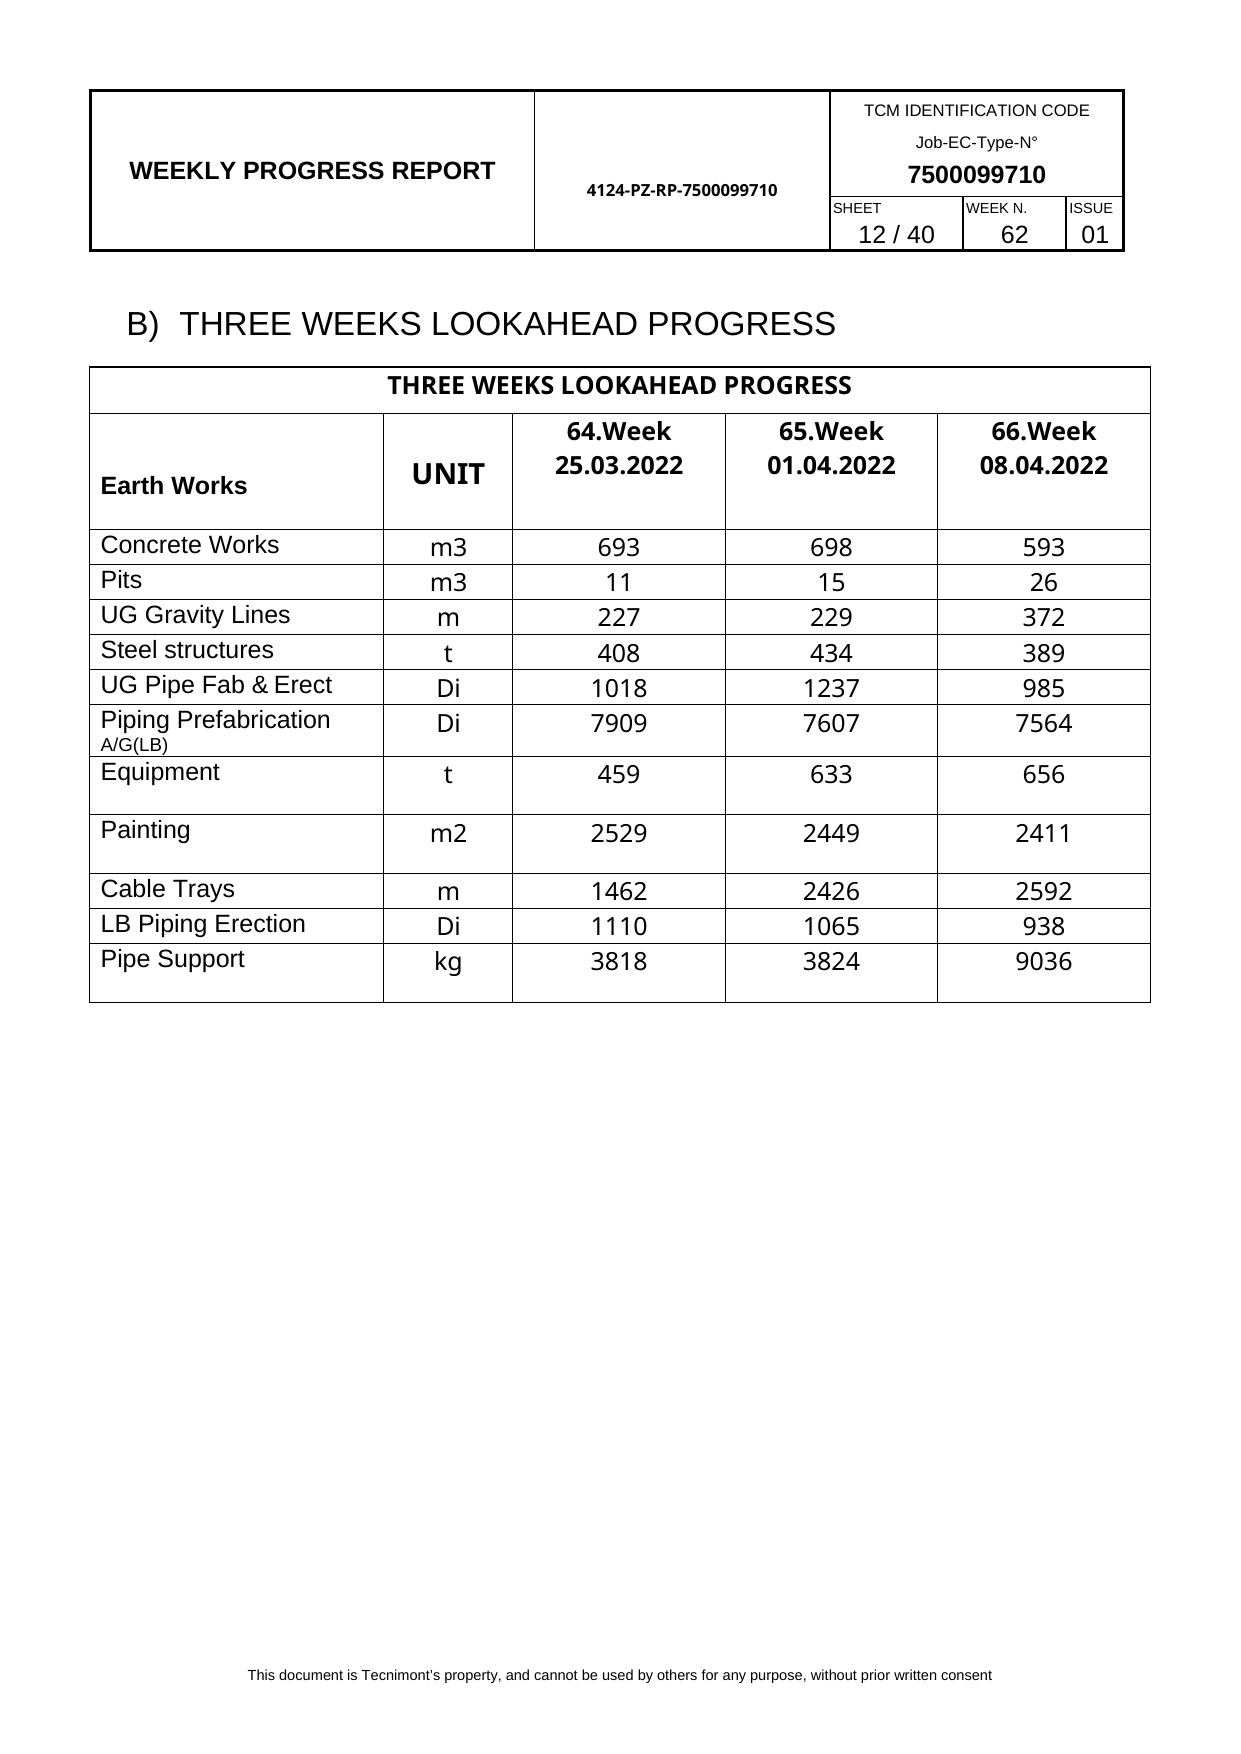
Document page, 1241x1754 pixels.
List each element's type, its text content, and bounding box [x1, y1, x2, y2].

table_cell 7909 [513, 705, 725, 756]
table_cell 459 [513, 757, 725, 814]
table_cell m [384, 874, 512, 908]
table_cell Pipe Support [90, 944, 383, 1002]
table_cell 64.Week 25.03.2022 [513, 414, 725, 529]
table_cell 7607 [726, 705, 937, 756]
table_cell 408 [513, 635, 725, 669]
table_cell 389 [938, 635, 1150, 669]
table_cell 15 [726, 565, 937, 599]
table_cell 2426 [726, 874, 937, 908]
table_cell Di [384, 670, 512, 704]
table_cell Equipment [90, 757, 383, 814]
table_cell m [384, 600, 512, 634]
table_cell UNIT [384, 414, 512, 529]
table_cell 1065 [726, 909, 937, 943]
table_cell 372 [938, 600, 1150, 634]
table_cell Di [384, 909, 512, 943]
table_cell 656 [938, 757, 1150, 814]
table_cell Concrete Works [90, 530, 383, 564]
table_cell 3818 [513, 944, 725, 1002]
table_cell m3 [384, 530, 512, 564]
table_cell Di [384, 705, 512, 756]
table_cell Piping Prefabrication A/G(LB) [90, 705, 383, 756]
table_cell 698 [726, 530, 937, 564]
table_cell 1237 [726, 670, 937, 704]
table_cell 3824 [726, 944, 937, 1002]
table_cell Steel structures [90, 635, 383, 669]
table_cell 938 [938, 909, 1150, 943]
table_cell 2592 [938, 874, 1150, 908]
table_cell 2449 [726, 815, 937, 873]
table_cell 11 [513, 565, 725, 599]
table_cell Painting [90, 815, 383, 873]
table_cell 985 [938, 670, 1150, 704]
table_cell 1110 [513, 909, 725, 943]
table_cell 65.Week 01.04.2022 [726, 414, 937, 529]
table_cell 1018 [513, 670, 725, 704]
table_cell 434 [726, 635, 937, 669]
table_cell 1462 [513, 874, 725, 908]
table_header THREE WEEKS LOOKAHEAD PROGRESS [90, 368, 1150, 413]
table_cell 693 [513, 530, 725, 564]
table_cell 9036 [938, 944, 1150, 1002]
table_cell kg [384, 944, 512, 1002]
table_cell m2 [384, 815, 512, 873]
table_cell 227 [513, 600, 725, 634]
table_cell Cable Trays [90, 874, 383, 908]
table_cell 2411 [938, 815, 1150, 873]
table_cell UG Gravity Lines [90, 600, 383, 634]
table_cell 593 [938, 530, 1150, 564]
table_cell 2529 [513, 815, 725, 873]
table_cell 66.Week 08.04.2022 [938, 414, 1150, 529]
table_cell m3 [384, 565, 512, 599]
table_cell UG Pipe Fab & Erect [90, 670, 383, 704]
table_cell Pits [90, 565, 383, 599]
table_cell 7564 [938, 705, 1150, 756]
subtitle THREE WEEKS LOOKAHEAD PROGRESS [152, 311, 1152, 341]
table_cell Earth Works [90, 414, 383, 529]
table_cell t [384, 635, 512, 669]
table_cell t [384, 757, 512, 814]
table_cell 633 [726, 757, 937, 814]
table_cell LB Piping Erection [90, 909, 383, 943]
table_cell 229 [726, 600, 937, 634]
table_cell 26 [938, 565, 1150, 599]
